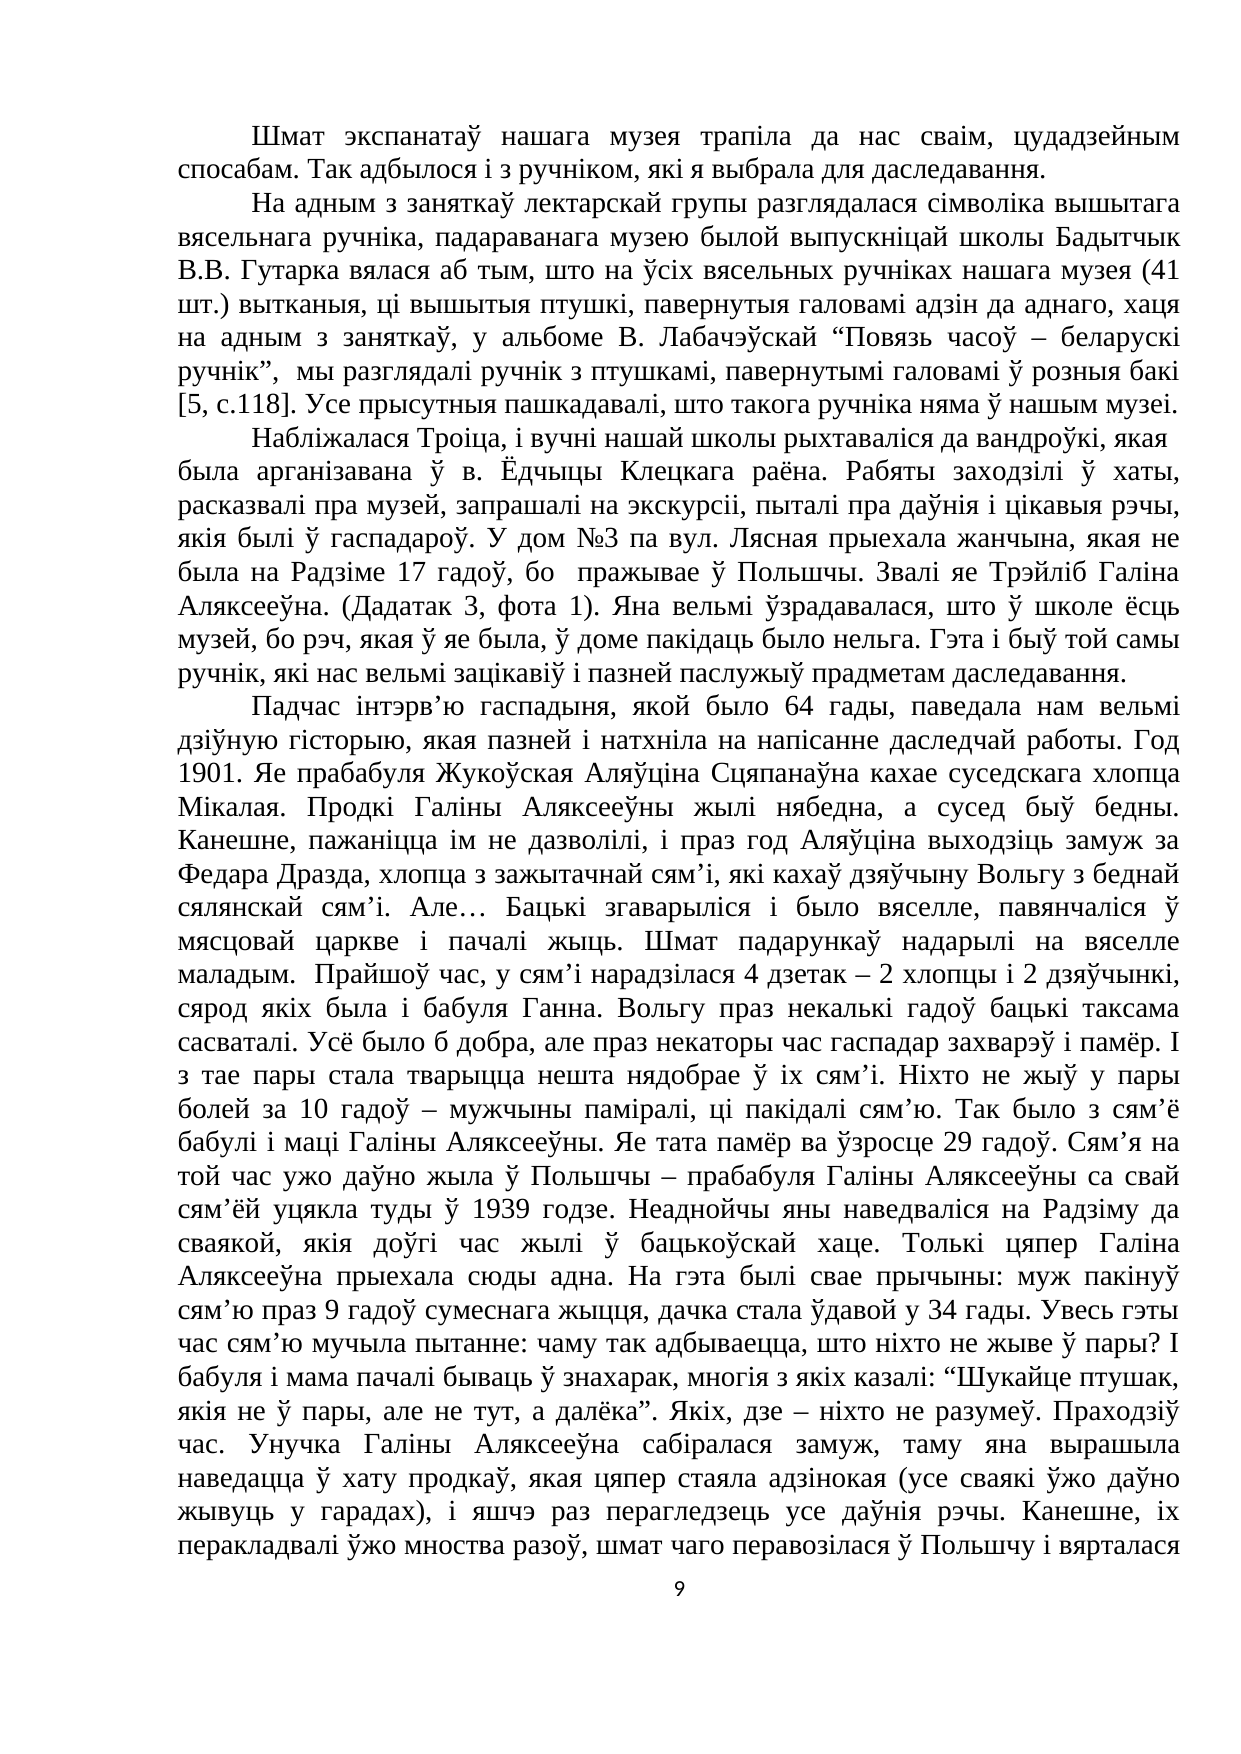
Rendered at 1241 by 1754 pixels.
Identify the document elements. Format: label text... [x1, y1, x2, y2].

text На адным з заняткаў лектарскай групы разглядалася сімволіка вышытага вясельнага ручніка, падараванага музею былой выпускніцай школы Бадытчык В.В. Гутарка вялася аб тым, што на ўсіх вясельных ручніках нашага музея (41 шт.) вытканыя, ці вышытыя птушкі, павернутыя галовамі адзін да аднаго, хаця на адным з заняткаў, у альбоме В. Лабачэўскай “Повязь часоў – беларускі ручнік”, мы разглядалі ручнік з птушкамі, павернутымі галовамі ў розныя бакі [5, с.118]. Усе прысутныя пашкадавалі, што такога ручніка няма ў нашым музеі. [177, 185, 1181, 420]
text была арганізавана ў в. Ёдчыцы Клецкага раёна. Рабяты заходзілі ў хаты, расказвалі пра музей, запрашалі на экскурсіі, пыталі пра даўнія і цікавыя рэчы, якія былі ў гаспадароў. У дом №3 па вул. Лясная прыехала жанчына, якая не была на Радзіме 17 гадоў, бо пражывае ў Польшчы. Звалі яе Трэйліб Галіна Аляксееўна. (Дадатак 3, фота 1). Яна вельмі ўзрадавалася, што ў школе ёсць музей, бо рэч, якая ў яе была, ў доме пакідаць было нельга. Гэта і быў той самы ручнік, які нас вельмі зацікавіў і пазней паслужыў прадметам даследавання. [177, 453, 1181, 688]
text Набліжалася Троіца, і вучні нашай школы рыхтаваліся да вандроўкі, якая [177, 420, 1181, 453]
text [177, 688, 1181, 1560]
text Шмат экспанатаў нашага музея трапіла да нас сваім, цудадзейным спосабам. Так адбылося і з ручніком, які я выбрала для даследавання. [177, 118, 1181, 185]
